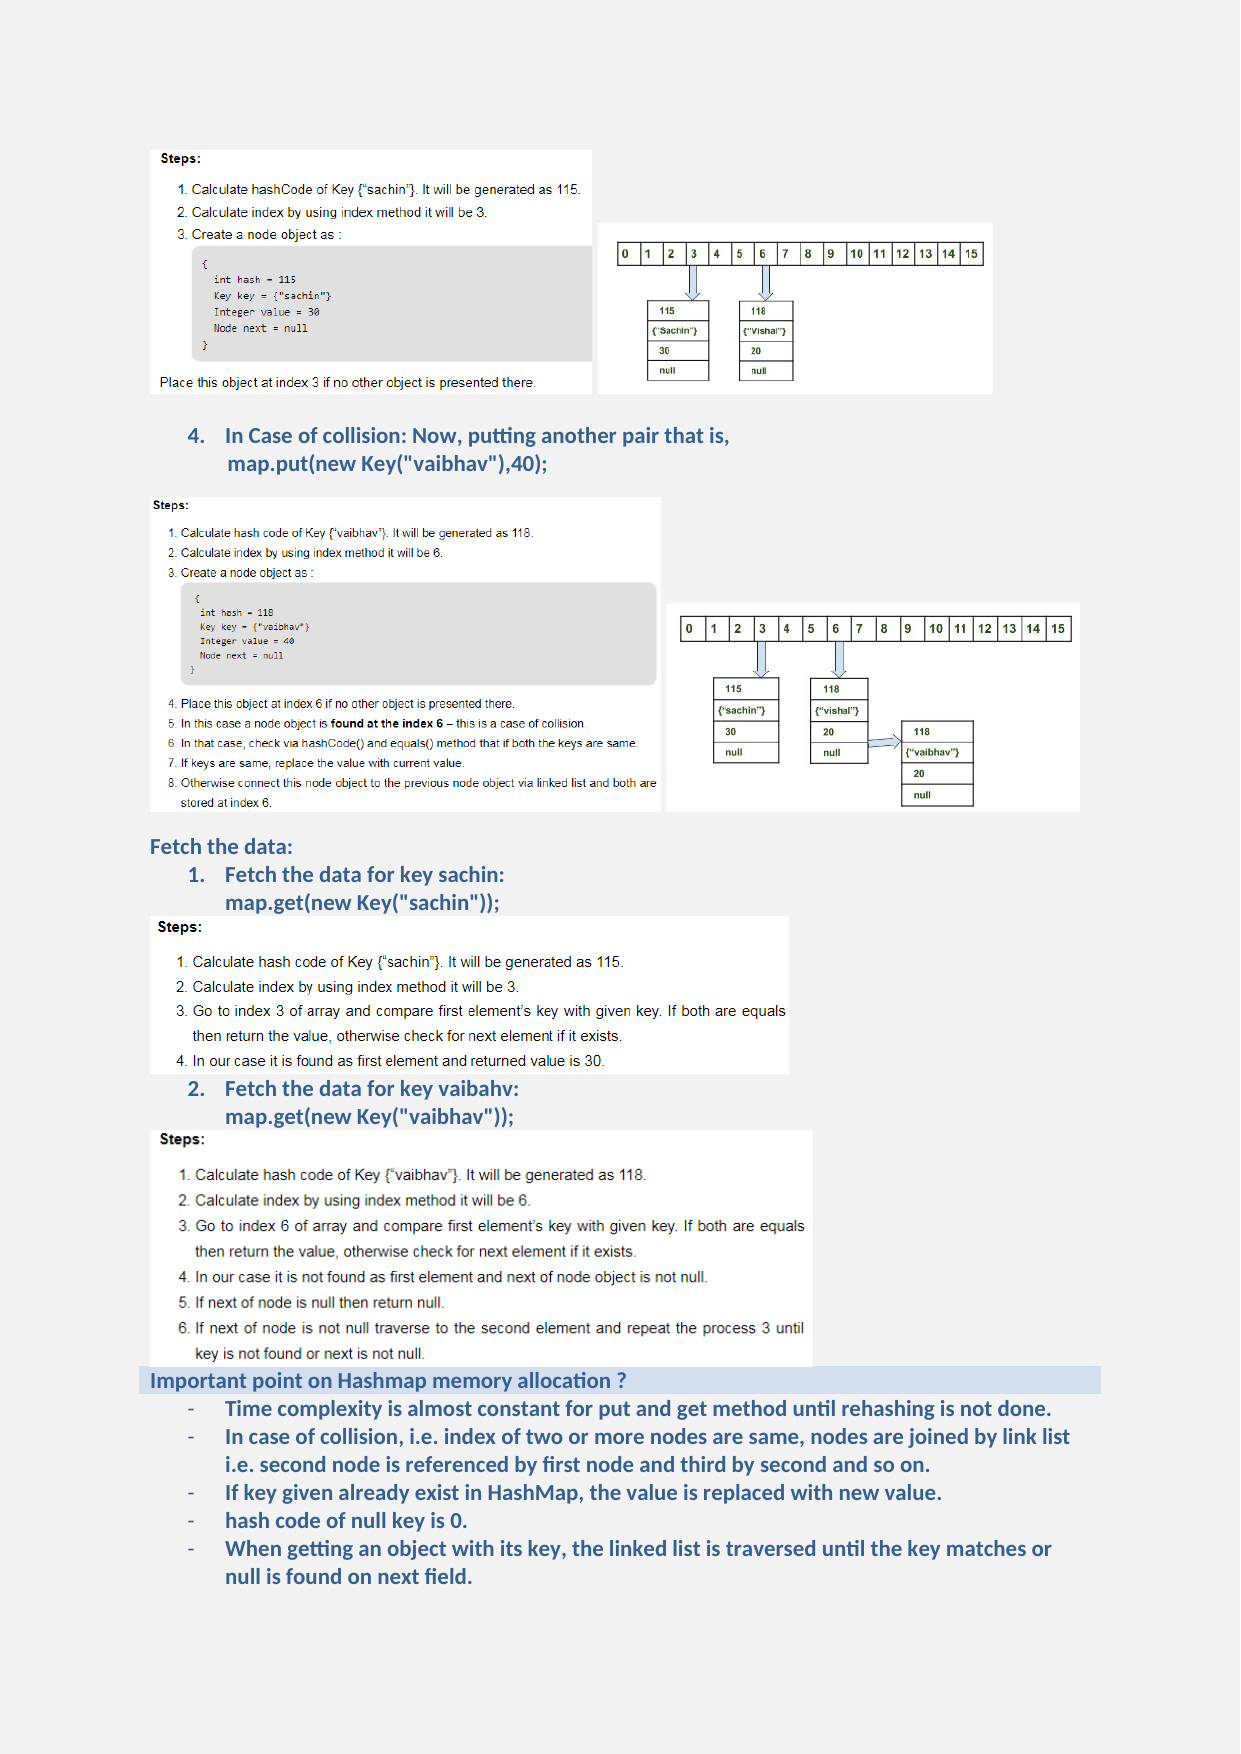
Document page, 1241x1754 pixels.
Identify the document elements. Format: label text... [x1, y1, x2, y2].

picture [597, 223, 993, 394]
picture [150, 1130, 813, 1367]
picture [150, 497, 662, 812]
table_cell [139, 150, 1101, 1366]
picture [150, 916, 790, 1074]
picture [150, 150, 593, 394]
table_cell Important point on Hashmap memory allocation ? [139, 1366, 1101, 1394]
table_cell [139, 1394, 1101, 1591]
picture [666, 603, 1081, 812]
